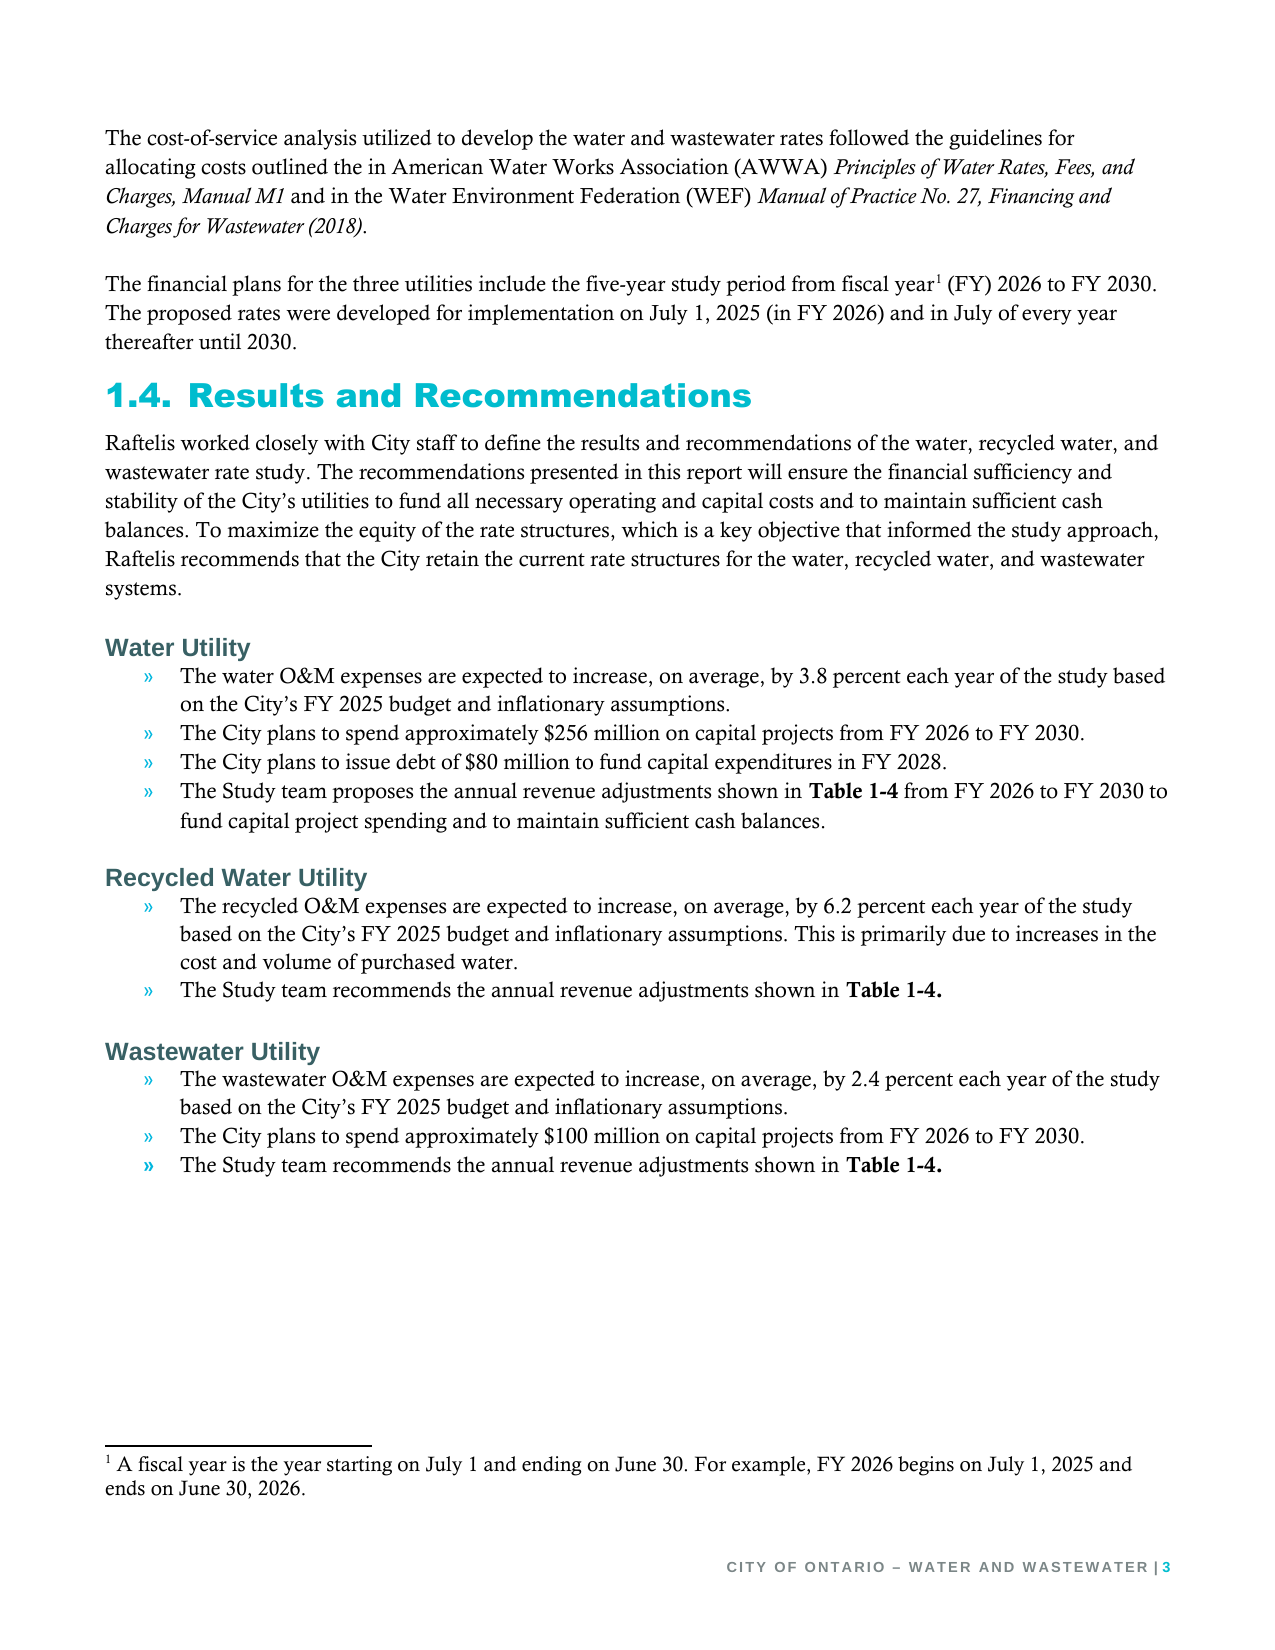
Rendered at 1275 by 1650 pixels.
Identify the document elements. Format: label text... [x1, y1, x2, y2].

subtitle Wastewater Utility [105, 1037, 1170, 1065]
list The City plans to spend approximately $100 million on capital projects from FY 2026 to FY 2030. [142, 1122, 1170, 1149]
list The Study team recommends the annual revenue adjustments shown in Table 1-4. [142, 1152, 1170, 1180]
list The recycled O&M expenses are expected to increase, on average, by 6.2 percent each year of the study based on the City’s FY 2025 budget and inflationary assumptions. This is primarily due to increases in the cost and volume of purchased water. [142, 892, 1170, 974]
text The financial plans for the three utilities include the five-year study period from fiscal year (FY) 2026 to FY 2030. The proposed rates were developed for implementation on July 1, 2025 (in FY 2026) and in July of every year thereafter until 2030. [105, 271, 1170, 354]
list The wastewater O&M expenses are expected to increase, on average, by 2.4 percent each year of the study based on the City’s FY 2025 budget and inflationary assumptions. [142, 1065, 1170, 1120]
list The City plans to issue debt of $80 million to fund capital expenditures in FY 2028. [142, 748, 1170, 774]
text Raftelis worked closely with City staff to define the results and recommendations of the water, recycled water, and wastewater rate study. The recommendations presented in this report will ensure the financial sufficiency and stability of the City’s utilities to fund all necessary operating and capital costs and to maintain sufficient cash balances. To maximize the equity of the rate structures, which is a key objective that informed the study approach, Raftelis recommends that the City retain the current rate structures for the water, recycled water, and wastewater systems. [105, 430, 1170, 600]
list The Study team recommends the annual revenue adjustments shown in Table 1-4. [142, 977, 1170, 1005]
subtitle Water Utility [105, 633, 1170, 662]
subtitle Results and Recommendations [105, 371, 1170, 418]
list The City plans to spend approximately $256 million on capital projects from FY 2026 to FY 2030. [142, 719, 1170, 745]
list The water O&M expenses are expected to increase, on average, by 3.8 percent each year of the study based on the City’s FY 2025 budget and inflationary assumptions. [142, 662, 1170, 716]
list The Study team proposes the annual revenue adjustments shown in Table 1-4 from FY 2026 to FY 2030 to fund capital project spending and to maintain sufficient cash balances. [142, 777, 1170, 833]
text The cost-of-service analysis utilized to develop the water and wastewater rates followed the guidelines for allocating costs outlined the in American Water Works Association (AWWA) Principles of Water Rates, Fees, and Charges, Manual M1 and in the Water Environment Federation (WEF) Manual of Practice No. 27, Financing and Charges for Wastewater (2018). [105, 125, 1170, 239]
subtitle Recycled Water Utility [105, 863, 1170, 892]
